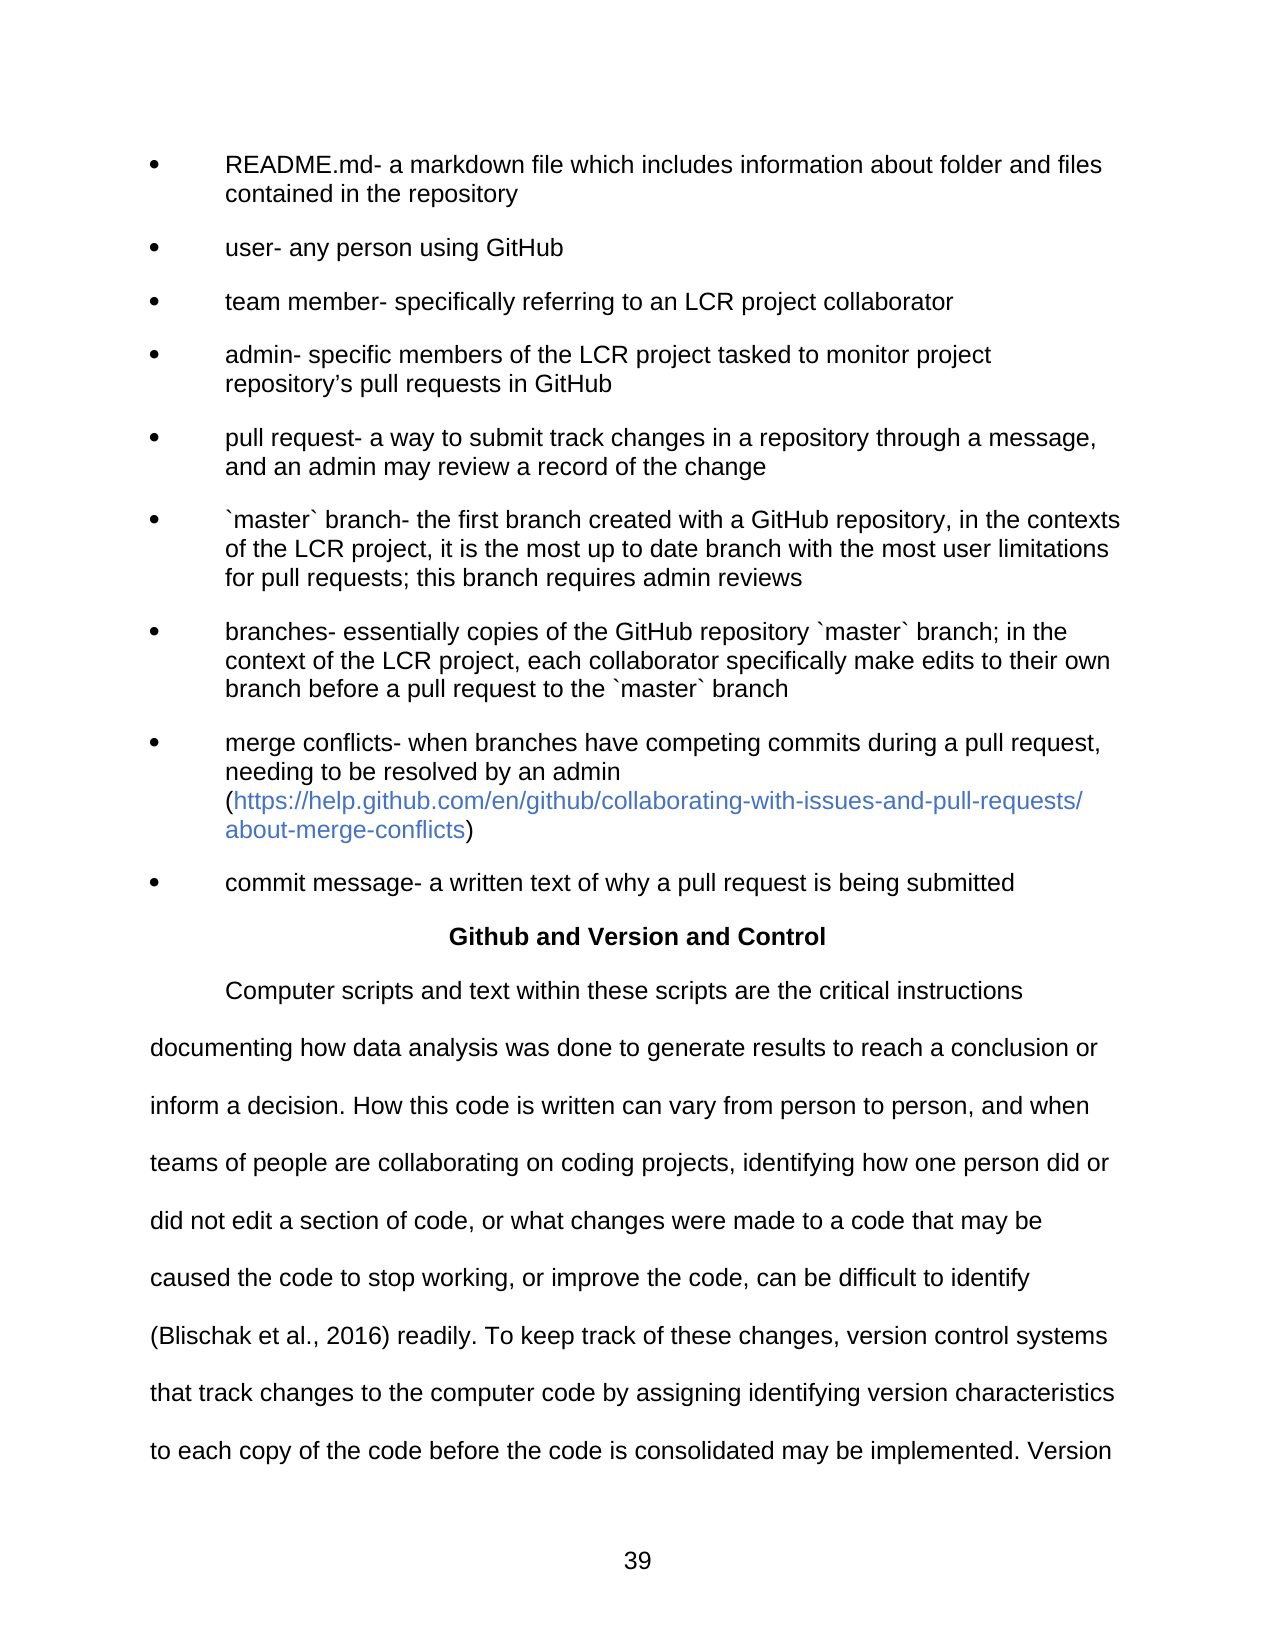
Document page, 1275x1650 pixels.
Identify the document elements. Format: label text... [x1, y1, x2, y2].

list user- any person using GitHub [150, 233, 1125, 261]
list admin- specific members of the LCR project tasked to monitor project repository’s pull requests in GitHub [150, 340, 1125, 398]
list branches- essentially copies of the GitHub repository `master` branch; in the context of the LCR project, each collaborator specifically make edits to their own branch before a pull request to the `master` branch [150, 617, 1125, 703]
list merge conflicts- when branches have competing commits during a pull request, needing to be resolved by an admin (https://help.github.com/en/github/collaborating-with-issues-and-pull-requests/about-merge-conflicts) [150, 728, 1125, 843]
list README.md- a markdown file which includes information about folder and files contained in the repository [150, 150, 1125, 208]
subtitle Github and Version and Control [150, 922, 1125, 951]
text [150, 976, 1125, 1465]
list team member- specifically referring to an LCR project collaborator [150, 286, 1125, 315]
list pull request- a way to submit track changes in a repository through a message, and an admin may review a record of the change [150, 423, 1125, 481]
list `master` branch- the first branch created with a GitHub repository, in the contexts of the LCR project, it is the most up to date branch with the most user limitations for pull requests; this branch requires admin reviews [150, 506, 1125, 592]
list commit message- a written text of why a pull request is being submitted [150, 868, 1125, 897]
